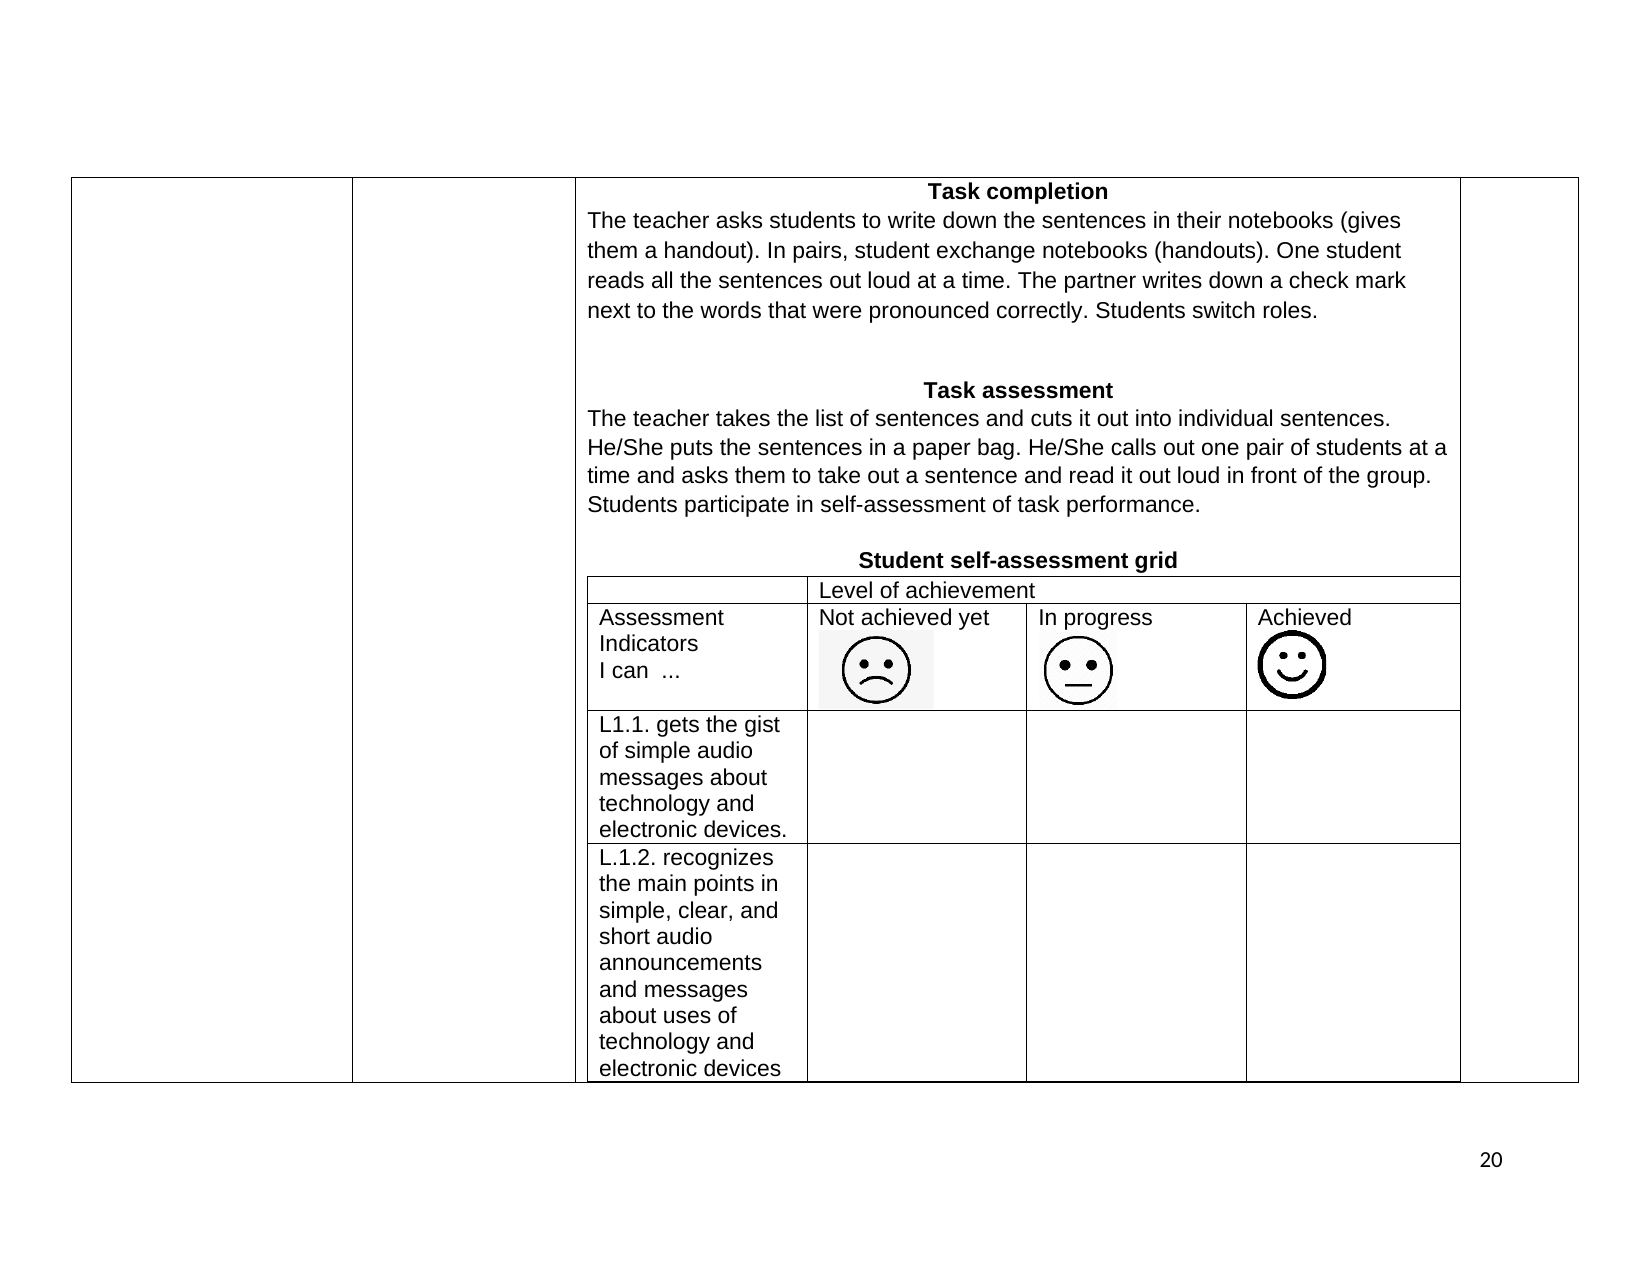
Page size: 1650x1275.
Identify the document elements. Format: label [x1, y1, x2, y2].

picture [1257, 630, 1327, 699]
table_cell [72, 178, 352, 1082]
table_cell [353, 178, 575, 1082]
table_cell [576, 178, 1460, 1082]
table_cell [1461, 178, 1578, 1082]
picture [1038, 630, 1118, 710]
picture [818, 630, 934, 709]
